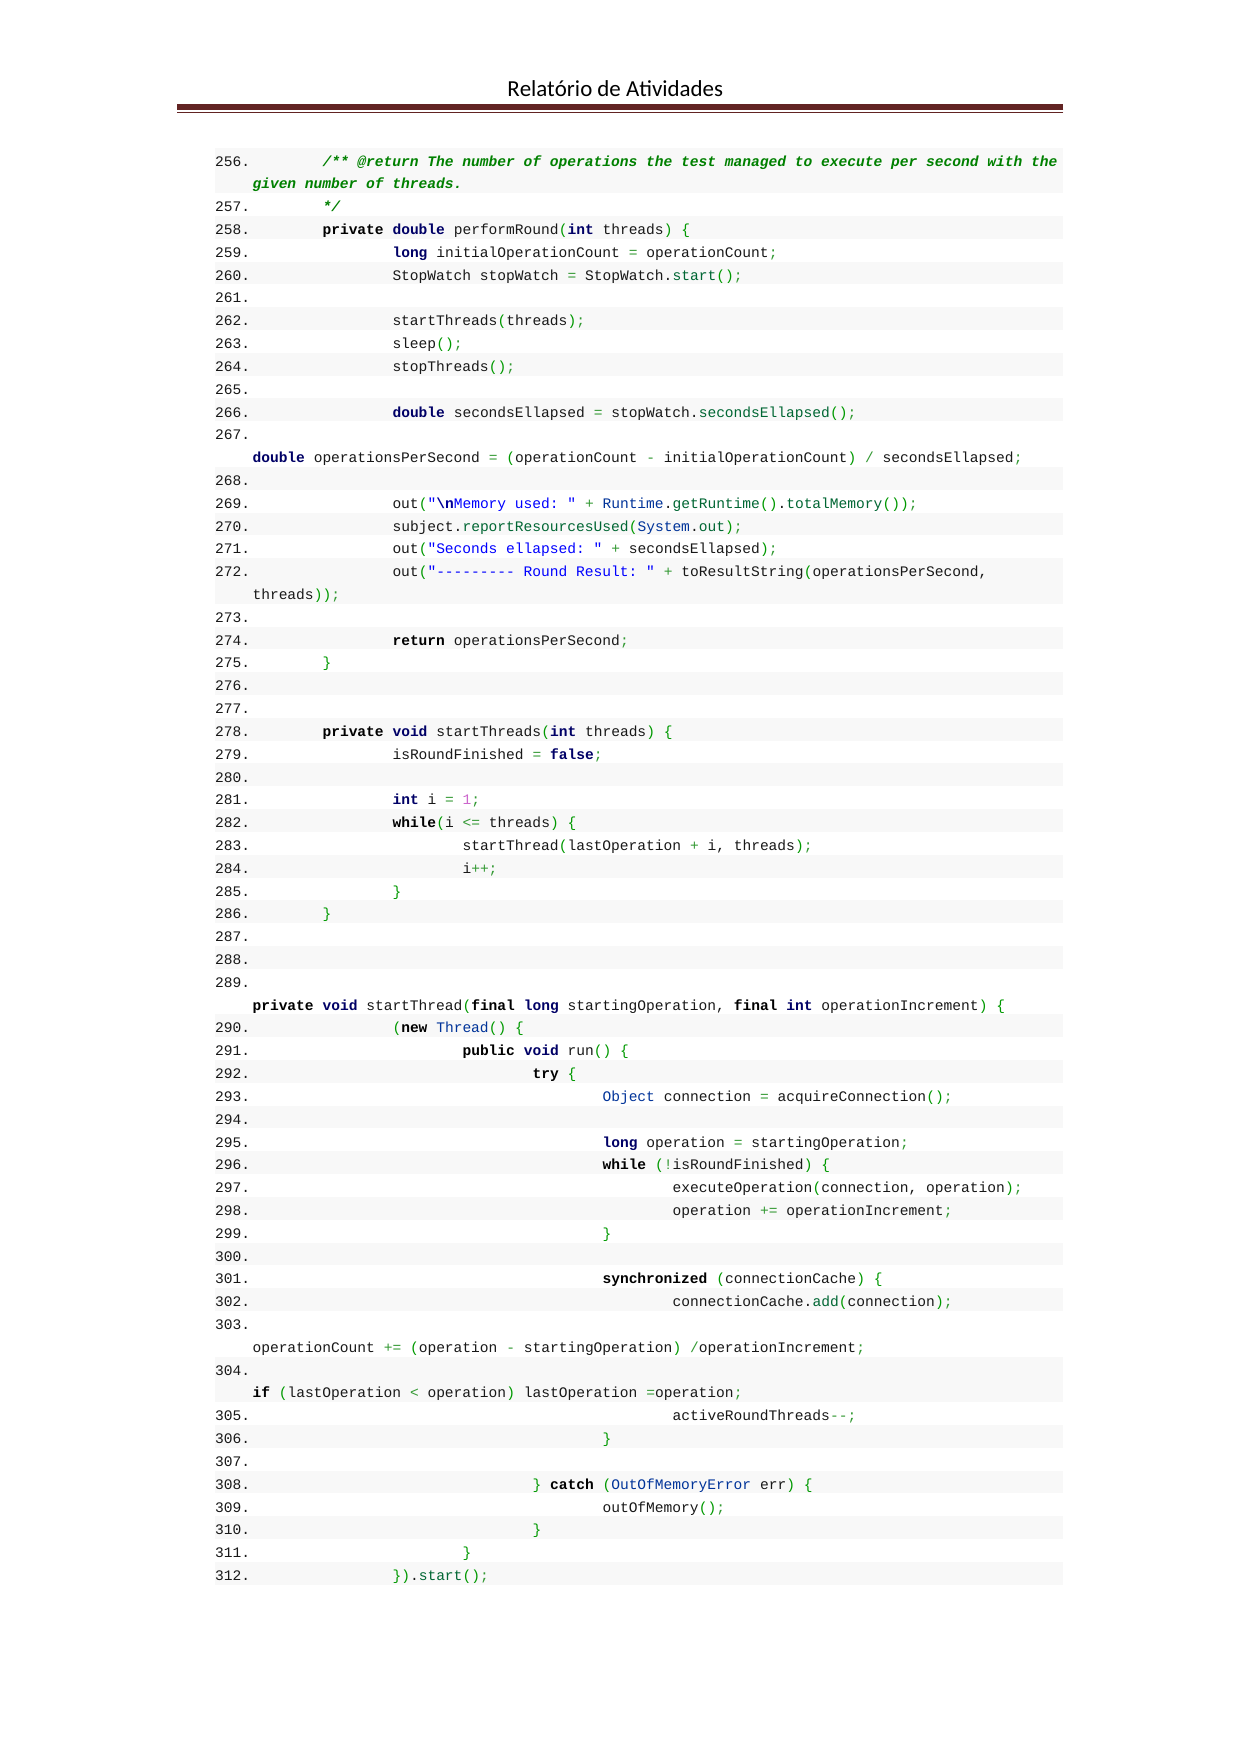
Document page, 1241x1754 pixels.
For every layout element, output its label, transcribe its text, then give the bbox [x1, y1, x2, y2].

list public void run() { [215, 1037, 1063, 1060]
list private void startThreads(int threads) { [215, 718, 1063, 741]
list } catch (OutOfMemoryError err) { [215, 1471, 1063, 1493]
list activeRoundThreads--; [215, 1402, 1063, 1425]
list outOfMemory(); [215, 1493, 1063, 1516]
list executeOperation(connection, operation); [215, 1174, 1063, 1197]
list subject.reportResourcesUsed(System.out); [215, 513, 1063, 535]
list if (lastOperation < operation) lastOperation =operation; [215, 1357, 1063, 1402]
list StopWatch stopWatch = StopWatch.start(); [215, 262, 1063, 284]
list */ [215, 193, 1063, 216]
list private double performRound(int threads) { [215, 216, 1063, 239]
list out("\nMemory used: " + Runtime.getRuntime().totalMemory()); [215, 490, 1063, 513]
list stopThreads(); [215, 353, 1063, 376]
list } [215, 1425, 1063, 1448]
list }).start(); [215, 1562, 1063, 1585]
list int i = 1; [215, 786, 1063, 809]
list while(i <= threads) { [215, 809, 1063, 832]
list } [215, 649, 1063, 672]
list try { [215, 1060, 1063, 1083]
list isRoundFinished = false; [215, 741, 1063, 763]
list } [215, 1516, 1063, 1539]
list startThread(lastOperation + i, threads); [215, 832, 1063, 855]
list } [215, 1220, 1063, 1243]
list private void startThread(final long startingOperation, final int operationIncrement) { [215, 969, 1063, 1014]
list out("Seconds ellapsed: " + secondsEllapsed); [215, 535, 1063, 558]
list Object connection = acquireConnection(); [215, 1083, 1063, 1106]
list long operation = startingOperation; [215, 1128, 1063, 1151]
list operation += operationIncrement; [215, 1197, 1063, 1220]
list sleep(); [215, 330, 1063, 353]
list } [215, 900, 1063, 923]
list connectionCache.add(connection); [215, 1288, 1063, 1311]
list /** @return The number of operations the test managed to execute per second with the given number of threads. [215, 148, 1063, 193]
list long initialOperationCount = operationCount; [215, 239, 1063, 262]
list while (!isRoundFinished) { [215, 1151, 1063, 1174]
list out("--------- Round Result: " + toResultString(operationsPerSecond, threads)); [215, 558, 1063, 604]
list i++; [215, 855, 1063, 878]
list return operationsPerSecond; [215, 627, 1063, 649]
list (new Thread() { [215, 1014, 1063, 1037]
list synchronized (connectionCache) { [215, 1265, 1063, 1288]
list double secondsEllapsed = stopWatch.secondsEllapsed(); [215, 398, 1063, 421]
list startThreads(threads); [215, 307, 1063, 330]
list operationCount += (operation - startingOperation) /operationIncrement; [215, 1311, 1063, 1357]
list } [215, 1539, 1063, 1562]
list } [215, 878, 1063, 900]
list double operationsPerSecond = (operationCount - initialOperationCount) / secondsEllapsed; [215, 421, 1063, 467]
